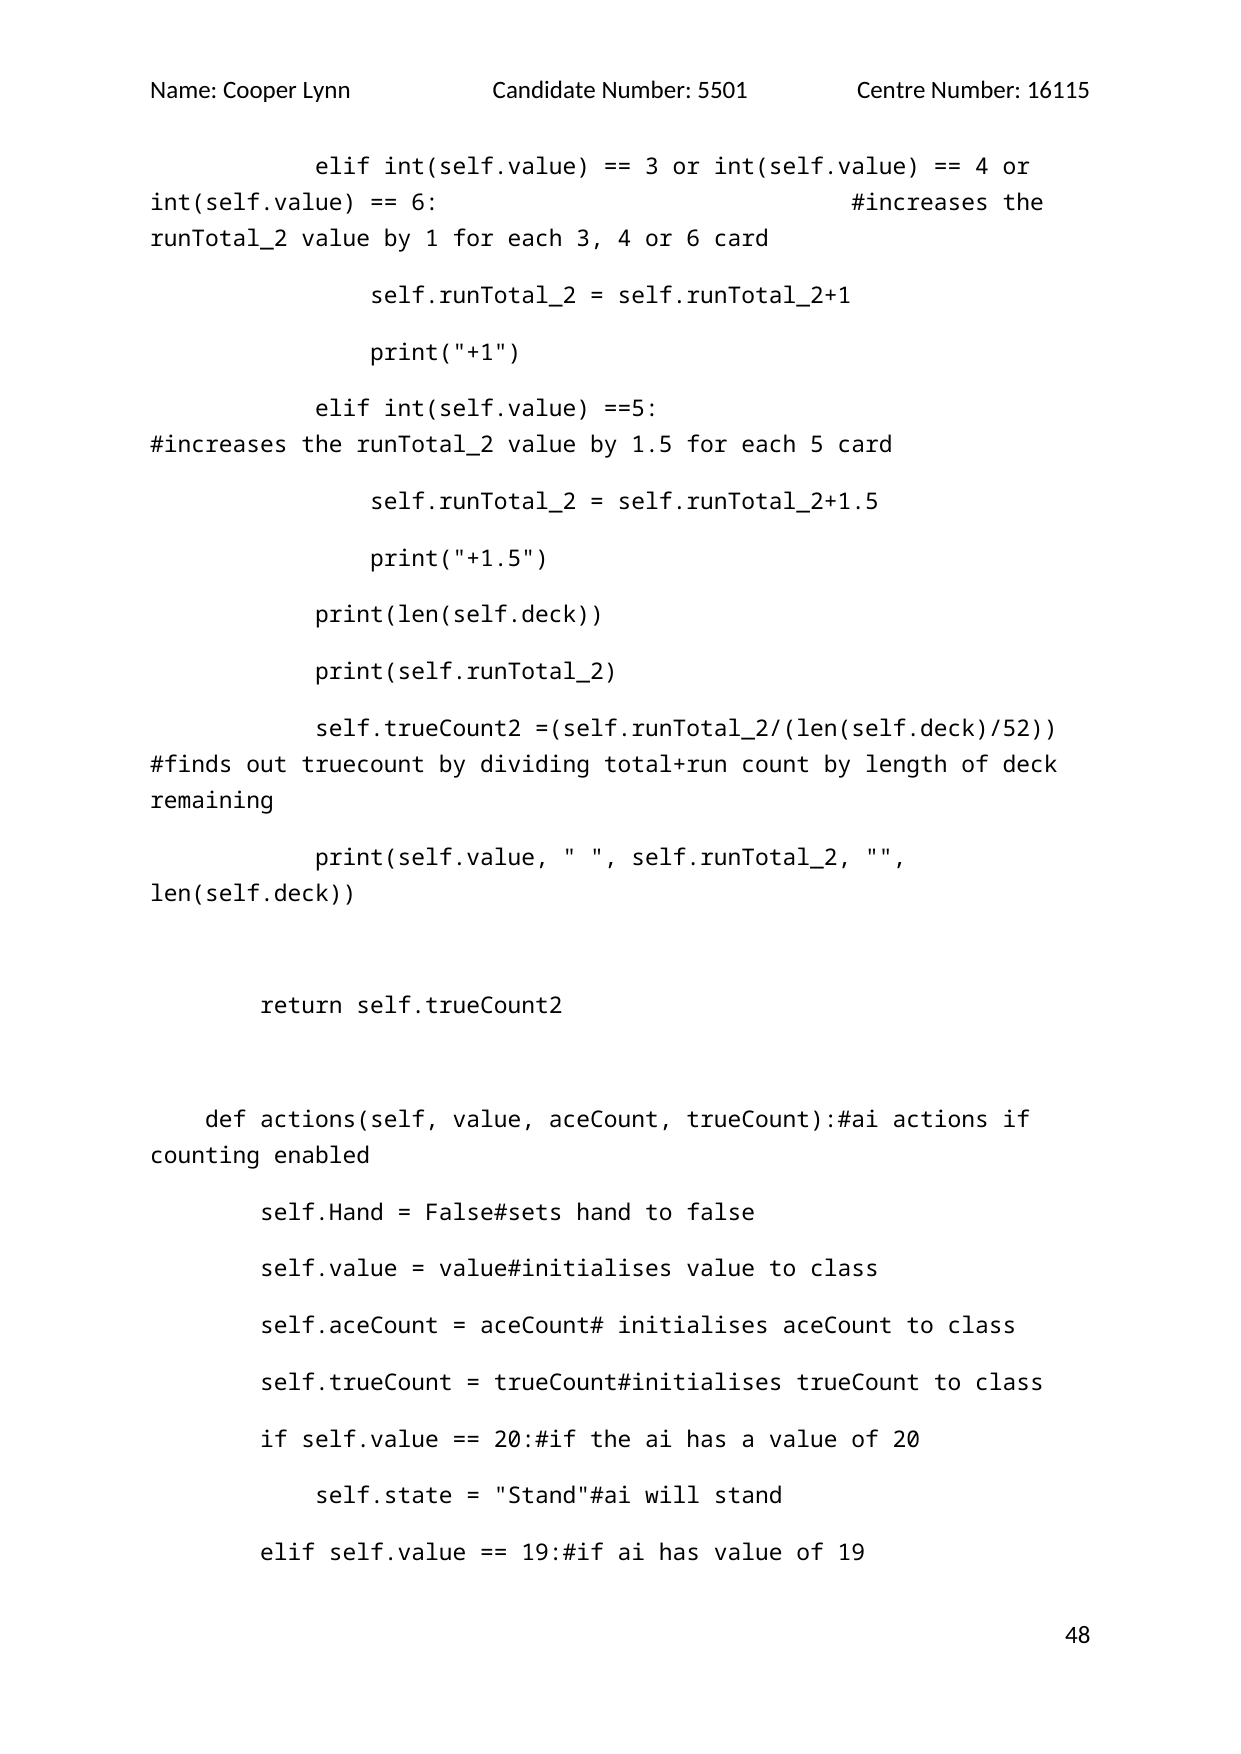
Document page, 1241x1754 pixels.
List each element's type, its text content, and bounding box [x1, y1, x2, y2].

text elif int(self.value) ==5: #increases the runTotal_2 value by 1.5 for each 5 card [150, 392, 1090, 459]
text print(self.runTotal_2) [150, 655, 1090, 686]
text self.runTotal_2 = self.runTotal_2+1.5 [150, 485, 1090, 516]
text return self.trueCount2 [150, 989, 1090, 1020]
text print(self.value, " ", self.runTotal_2, "", len(self.deck)) [150, 841, 1090, 908]
text print("+1") [150, 335, 1090, 367]
text print(len(self.deck)) [150, 598, 1090, 630]
text self.aceCount = aceCount# initialises aceCount to class [150, 1309, 1090, 1340]
text if self.value == 20:#if the ai has a value of 20 [150, 1422, 1090, 1454]
text elif self.value == 19:#if ai has value of 19 [150, 1536, 1090, 1567]
text self.trueCount2 =(self.runTotal_2/(len(self.deck)/52)) #finds out truecount by dividing total+run count by length of deck remaining [150, 712, 1090, 815]
text self.Hand = False#sets hand to false [150, 1195, 1090, 1227]
text self.trueCount = trueCount#initialises trueCount to class [150, 1366, 1090, 1397]
text self.runTotal_2 = self.runTotal_2+1 [150, 279, 1090, 310]
text print("+1.5") [150, 542, 1090, 573]
text elif int(self.value) == 3 or int(self.value) == 4 or int(self.value) == 6: #increases the runTotal_2 value by 1 for each 3, 4 or 6 card [150, 150, 1090, 253]
text self.state = "Stand"#ai will stand [150, 1479, 1090, 1511]
text def actions(self, value, aceCount, trueCount):#ai actions if counting enabled [150, 1103, 1090, 1170]
text self.value = value#initialises value to class [150, 1252, 1090, 1283]
